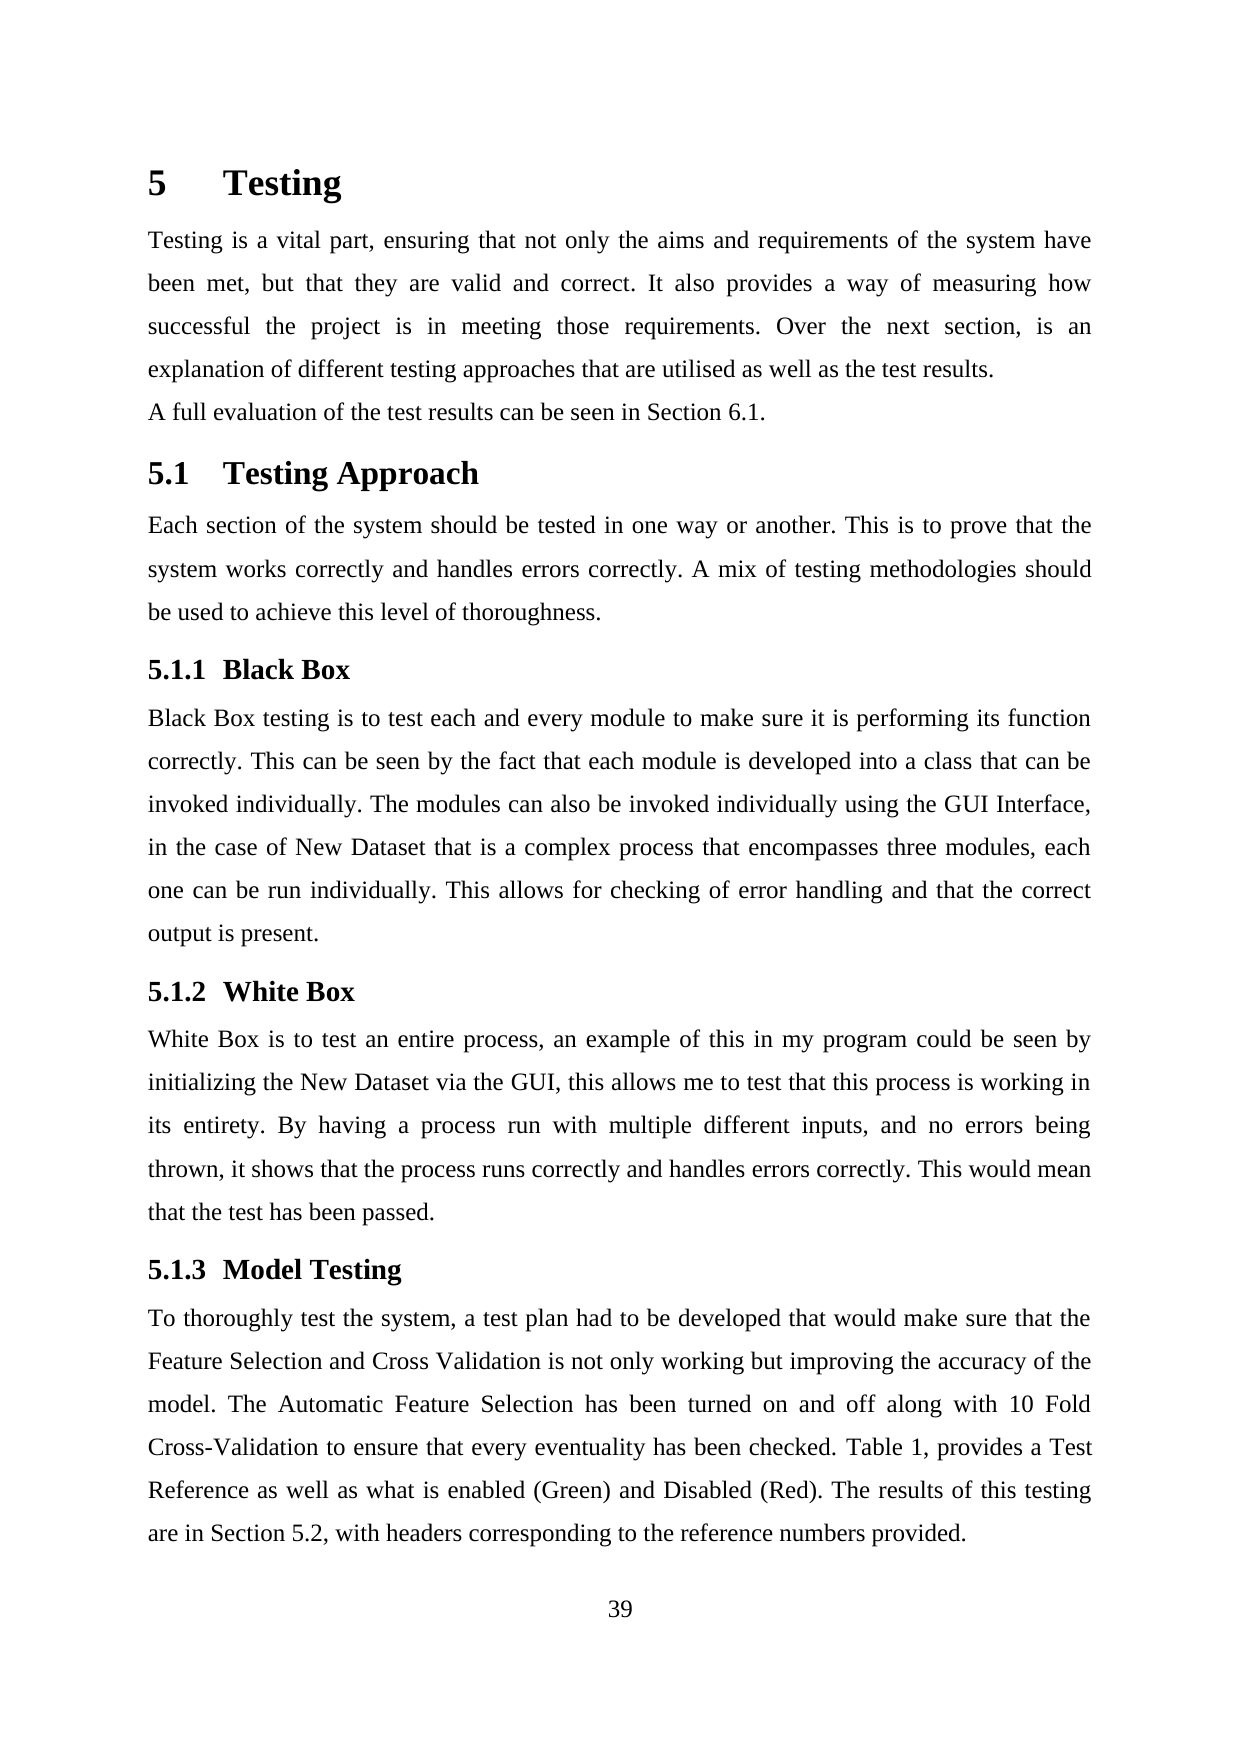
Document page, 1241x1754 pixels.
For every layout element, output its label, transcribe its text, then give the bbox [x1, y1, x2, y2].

subtitle White Box [148, 974, 1092, 1007]
text To thoroughly test the system, a test plan had to be developed that would make sure that the Feature Selection and Cross Validation is not only working but improving the accuracy of the model. The Automatic Feature Selection has been turned on and off along with 10 Fold Cross-Validation to ensure that every eventuality has been checked. Table 1, provides a Test Reference as well as what is enabled (Green) and Disabled (Red). The results of this testing are in Section 5.2, with headers corresponding to the reference numbers provided. [148, 1303, 1092, 1547]
text White Box is to test an entire process, an example of this in my program could be seen by initializing the New Dataset via the GUI, this allows me to test that this process is working in its entirety. By having a process run with multiple different inputs, and no errors being thrown, it shows that the process runs correctly and handles errors correctly. This would mean that the test has been passed. [148, 1024, 1092, 1226]
subtitle Model Testing [148, 1252, 1092, 1286]
subtitle Black Box [148, 652, 1092, 686]
subtitle Testing Approach [148, 453, 1092, 491]
subtitle Testing [148, 160, 1092, 203]
text Each section of the system should be tested in one way or another. This is to prove that the system works correctly and handles errors correctly. A mix of testing methodologies should be used to achieve this level of thoroughness. [148, 511, 1092, 626]
text A full evaluation of the test results can be seen in Section 6.1. [148, 397, 1092, 426]
text Testing is a vital part, ensuring that not only the aims and requirements of the system have been met, but that they are valid and correct. It also provides a way of measuring how successful the project is in meeting those requirements. Over the next section, is an explanation of different testing approaches that are utilised as well as the test results. [148, 225, 1092, 383]
text Black Box testing is to test each and every module to make sure it is performing its function correctly. This can be seen by the fact that each module is developed into a class that can be invoked individually. The modules can also be invoked individually using the GUI Interface, in the case of New Dataset that is a complex process that encompasses three modules, each one can be run individually. This allows for checking of error handling and that the correct output is present. [148, 703, 1092, 947]
